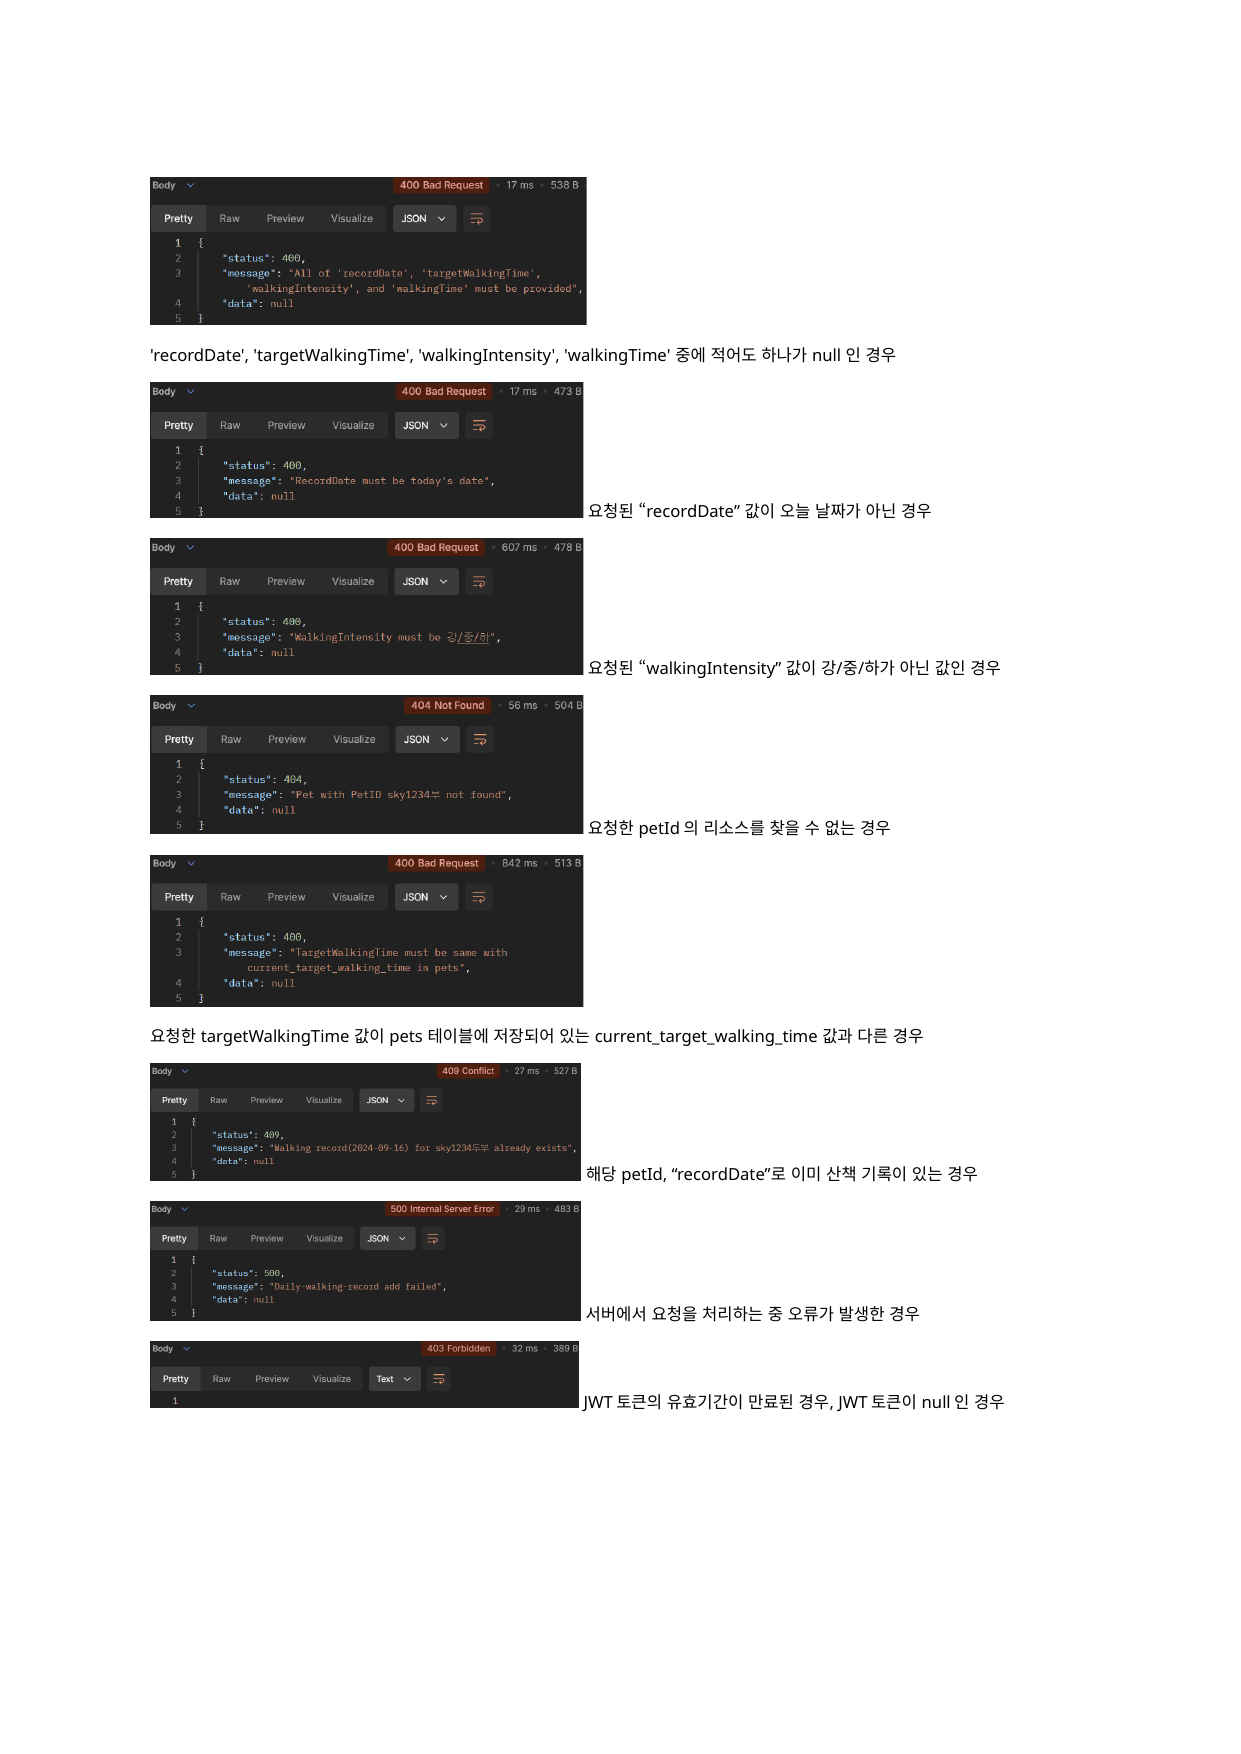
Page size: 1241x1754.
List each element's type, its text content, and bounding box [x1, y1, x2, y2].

picture [150, 1201, 581, 1321]
picture [150, 1063, 581, 1181]
picture [150, 538, 584, 675]
picture [150, 382, 584, 518]
text 'recordDate', 'targetWalkingTime', 'walkingIntensity', 'walkingTime' 중에 적어도 하나가 null 인 경우 [150, 342, 1090, 366]
text 요청한 targetWalkingTime 값이 pets 테이블에 저장되어 있는 current_target_walking_time 값과 다른 경우 [150, 1023, 1090, 1047]
picture [150, 1341, 579, 1408]
picture [150, 855, 584, 1007]
picture [150, 177, 587, 325]
picture [150, 695, 584, 834]
